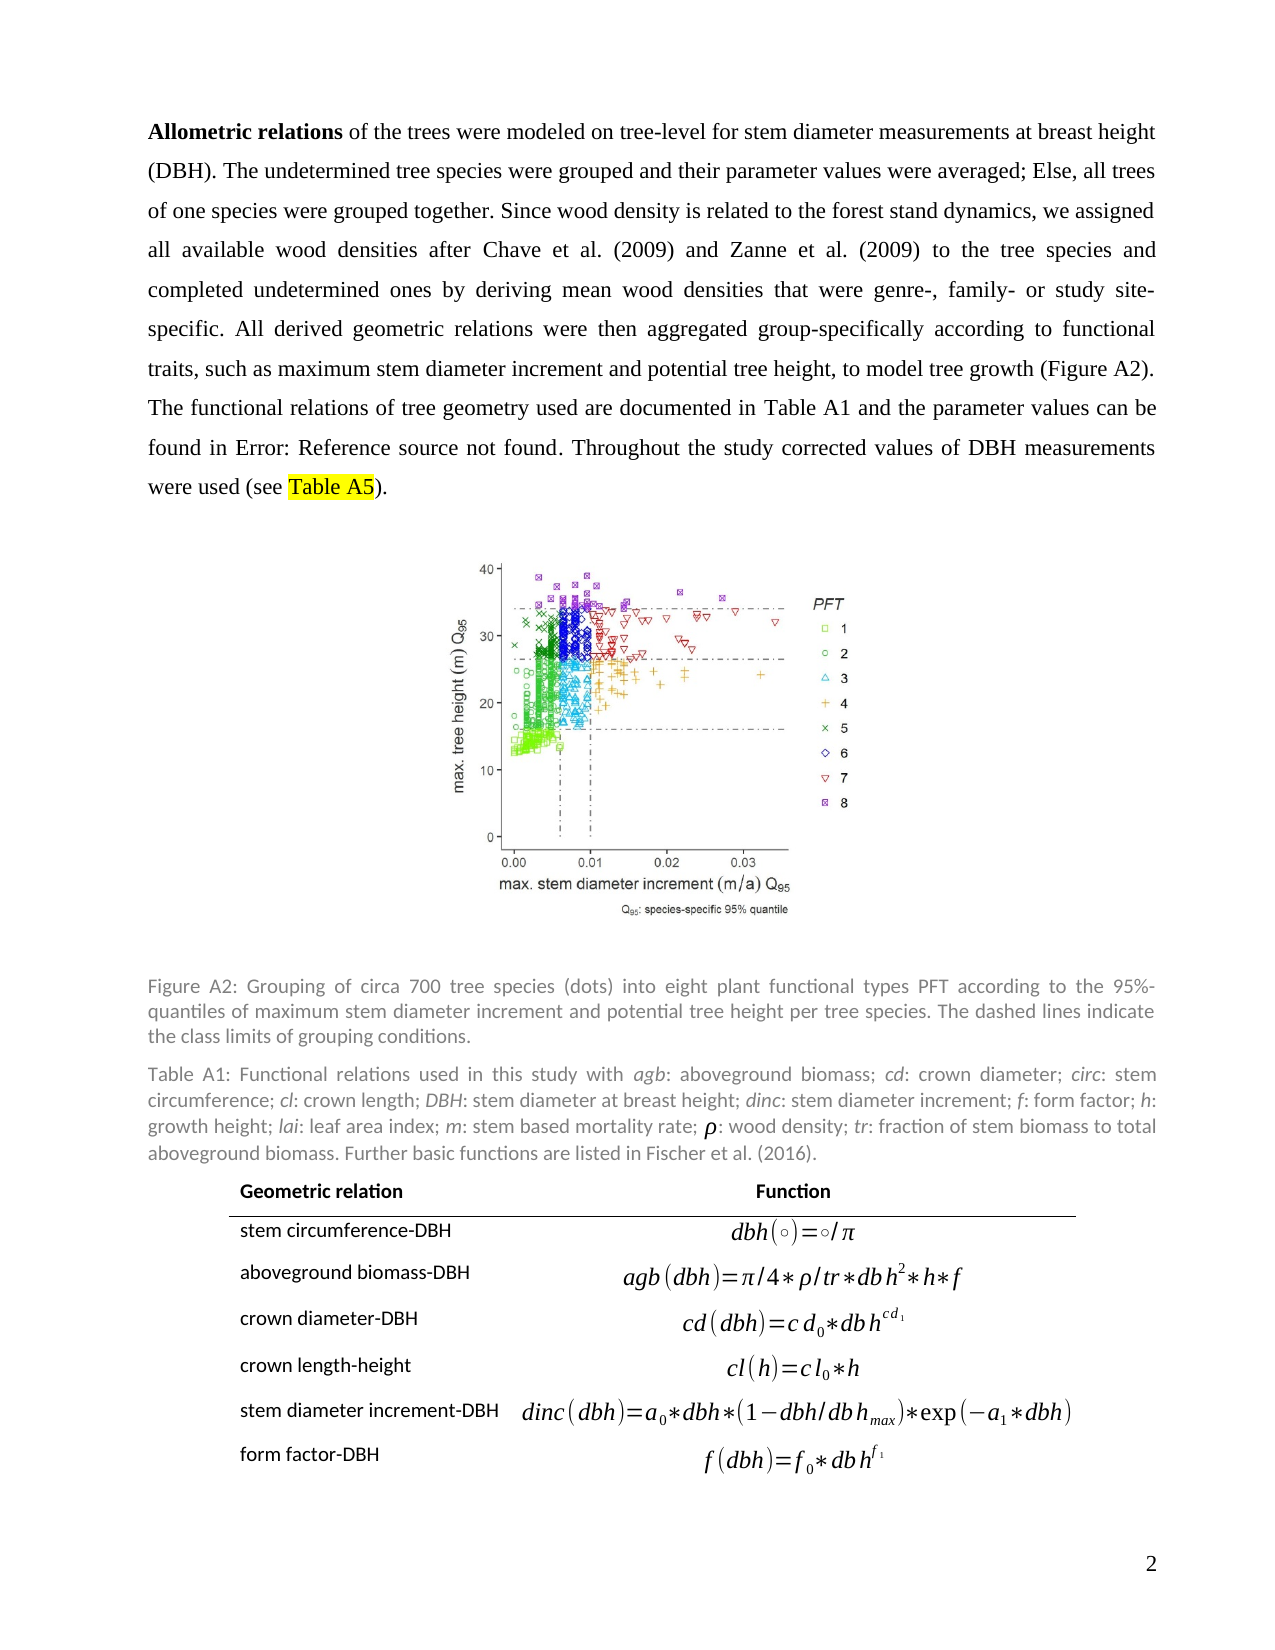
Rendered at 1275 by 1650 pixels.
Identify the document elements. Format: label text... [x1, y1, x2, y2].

table_cell crown diameter-DBH [229, 1305, 511, 1353]
picture [445, 533, 859, 948]
table_header Geometric relation [229, 1178, 511, 1216]
table_cell form factor-DBH [229, 1442, 511, 1489]
table_cell crown length-height [229, 1353, 511, 1397]
table_cell [511, 1217, 1076, 1259]
text Table A1: Functional relations used in this study with agb: aboveground biomass; cd: crown diameter; circ: stem circumference; cl: crown length; DBH: stem diameter at breast height; dinc: stem diameter increment; f: form factor; h: growth height; lai: leaf area index; m: stem based mortality rate; : wood density; tr: fraction of stem biomass to total aboveground biomass. Further basic functions are listed in Fischer et al. (2016). [148, 1062, 1157, 1165]
text Figure A2: Grouping of circa 700 tree species (dots) into eight plant functional types PFT according to the 95%-quantiles of maximum stem diameter increment and potential tree height per tree species. The dashed lines indicate the class limits of grouping conditions. [148, 973, 1157, 1049]
table_cell [511, 1397, 1076, 1442]
table_cell [511, 1442, 1076, 1489]
table_cell [511, 1305, 1076, 1353]
table_cell stem circumference-DBH [229, 1217, 511, 1259]
table_header Function [511, 1178, 1076, 1216]
table_cell [511, 1259, 1076, 1305]
table_cell [511, 1353, 1076, 1397]
table_cell stem diameter increment-DBH [229, 1397, 511, 1442]
text Allometric relations of the trees were modeled on tree-level for stem diameter measurements at breast height (DBH). The undetermined tree species were grouped and their parameter values were averaged; Else, all trees of one species were grouped together. Since wood density is related to the forest stand dynamics, we assigned all available wood densities after Chave et al. (2009) and Zanne et al. (2009) to the tree species and completed undetermined ones by deriving mean wood densities that were genre-, family- or study site-specific. All derived geometric relations were then aggregated group-specifically according to functional traits, such as maximum stem diameter increment and potential tree height, to model tree growth (Figure A2). The functional relations of tree geometry used are documented in Table A1 and the parameter values can be found in Table A2. Throughout the study corrected values of DBH measurements were used (see Table A5). [148, 118, 1157, 500]
table_cell aboveground biomass-DBH [229, 1259, 511, 1305]
